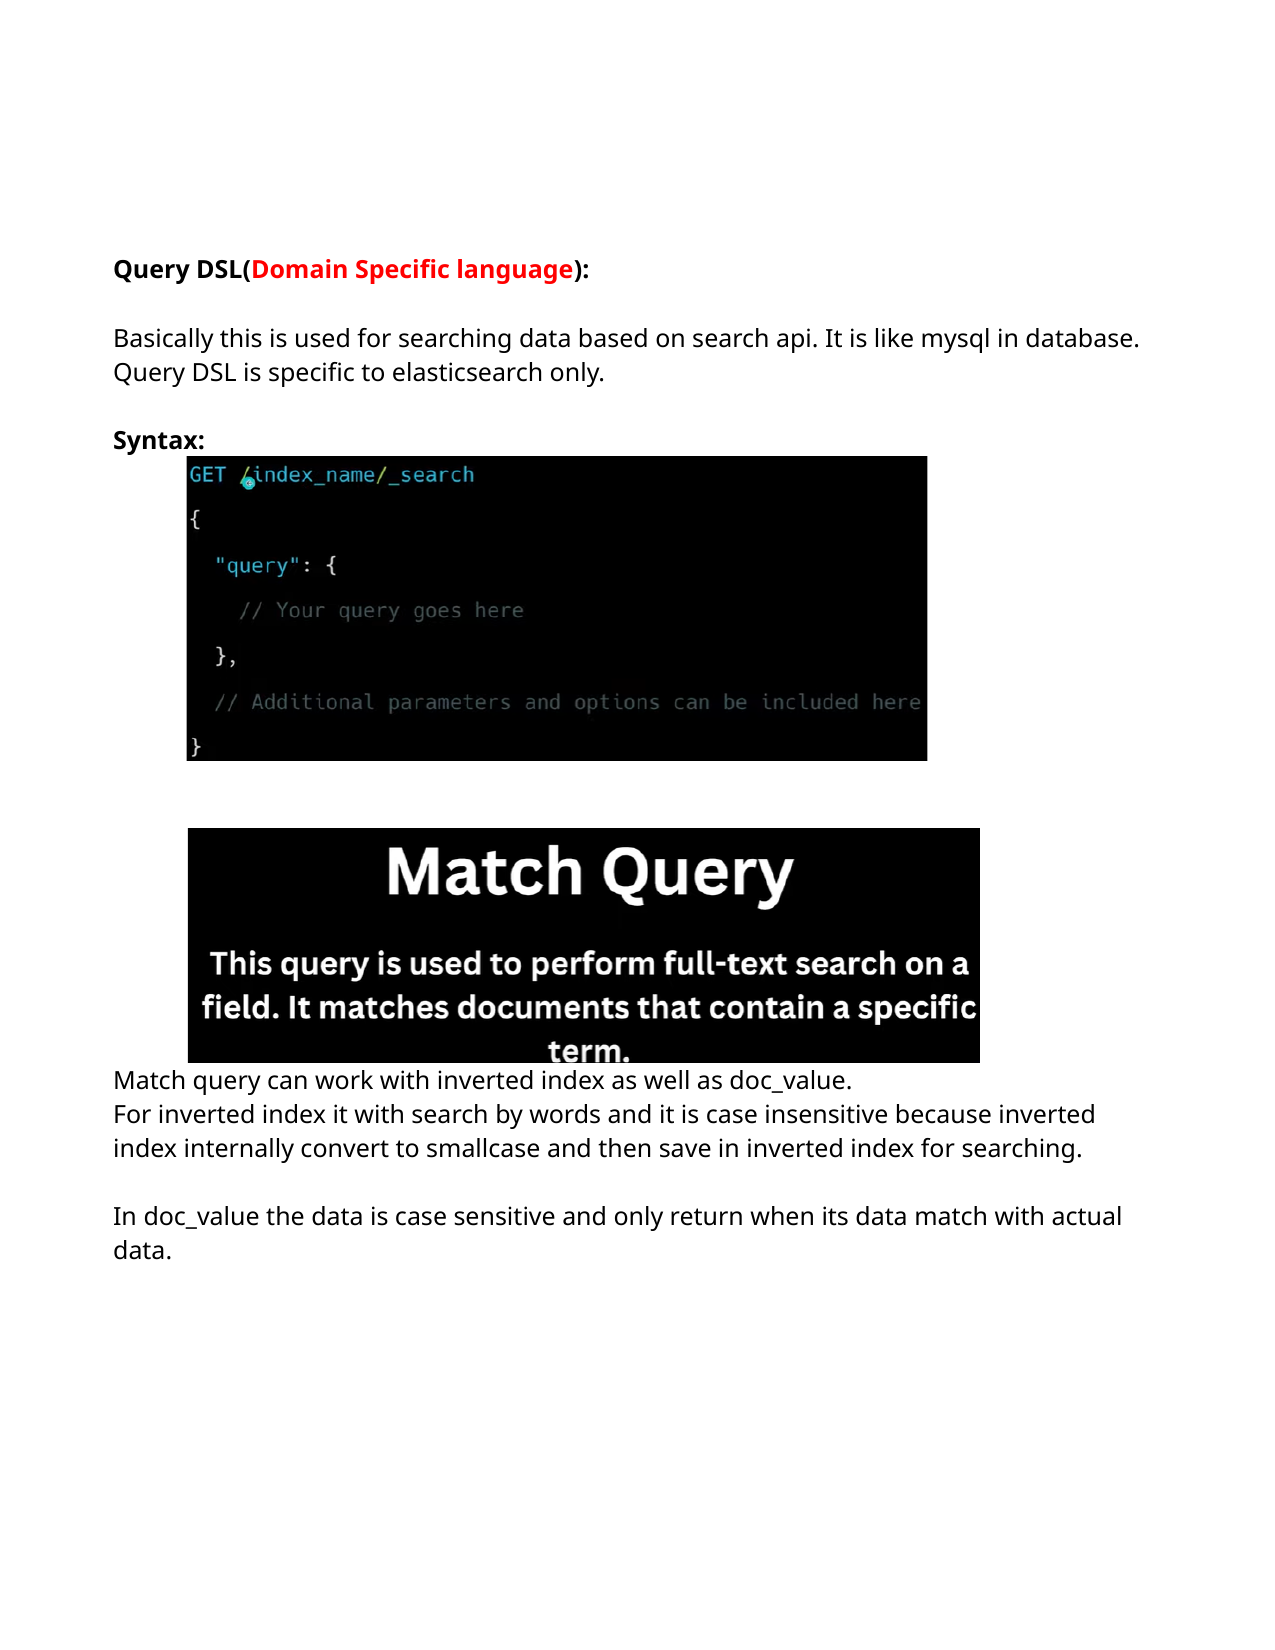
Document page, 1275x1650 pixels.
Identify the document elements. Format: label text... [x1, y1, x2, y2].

text Syntax: [113, 422, 1162, 457]
text Basically this is used for searching data based on search api. It is like mysql in database. Query DSL is specific to elasticsearch only. [113, 320, 1162, 388]
text Match query can work with inverted index as well as doc_value. [113, 1062, 1162, 1096]
text In doc_value the data is case sensitive and only return when its data match with actual data. [113, 1199, 1162, 1267]
picture [187, 828, 980, 1063]
text Query DSL(Domain Specific language): [113, 252, 1162, 286]
text For inverted index it with search by words and it is case insensitive because inverted index internally convert to smallcase and then save in inverted index for searching. [113, 1096, 1162, 1164]
picture [186, 456, 928, 761]
